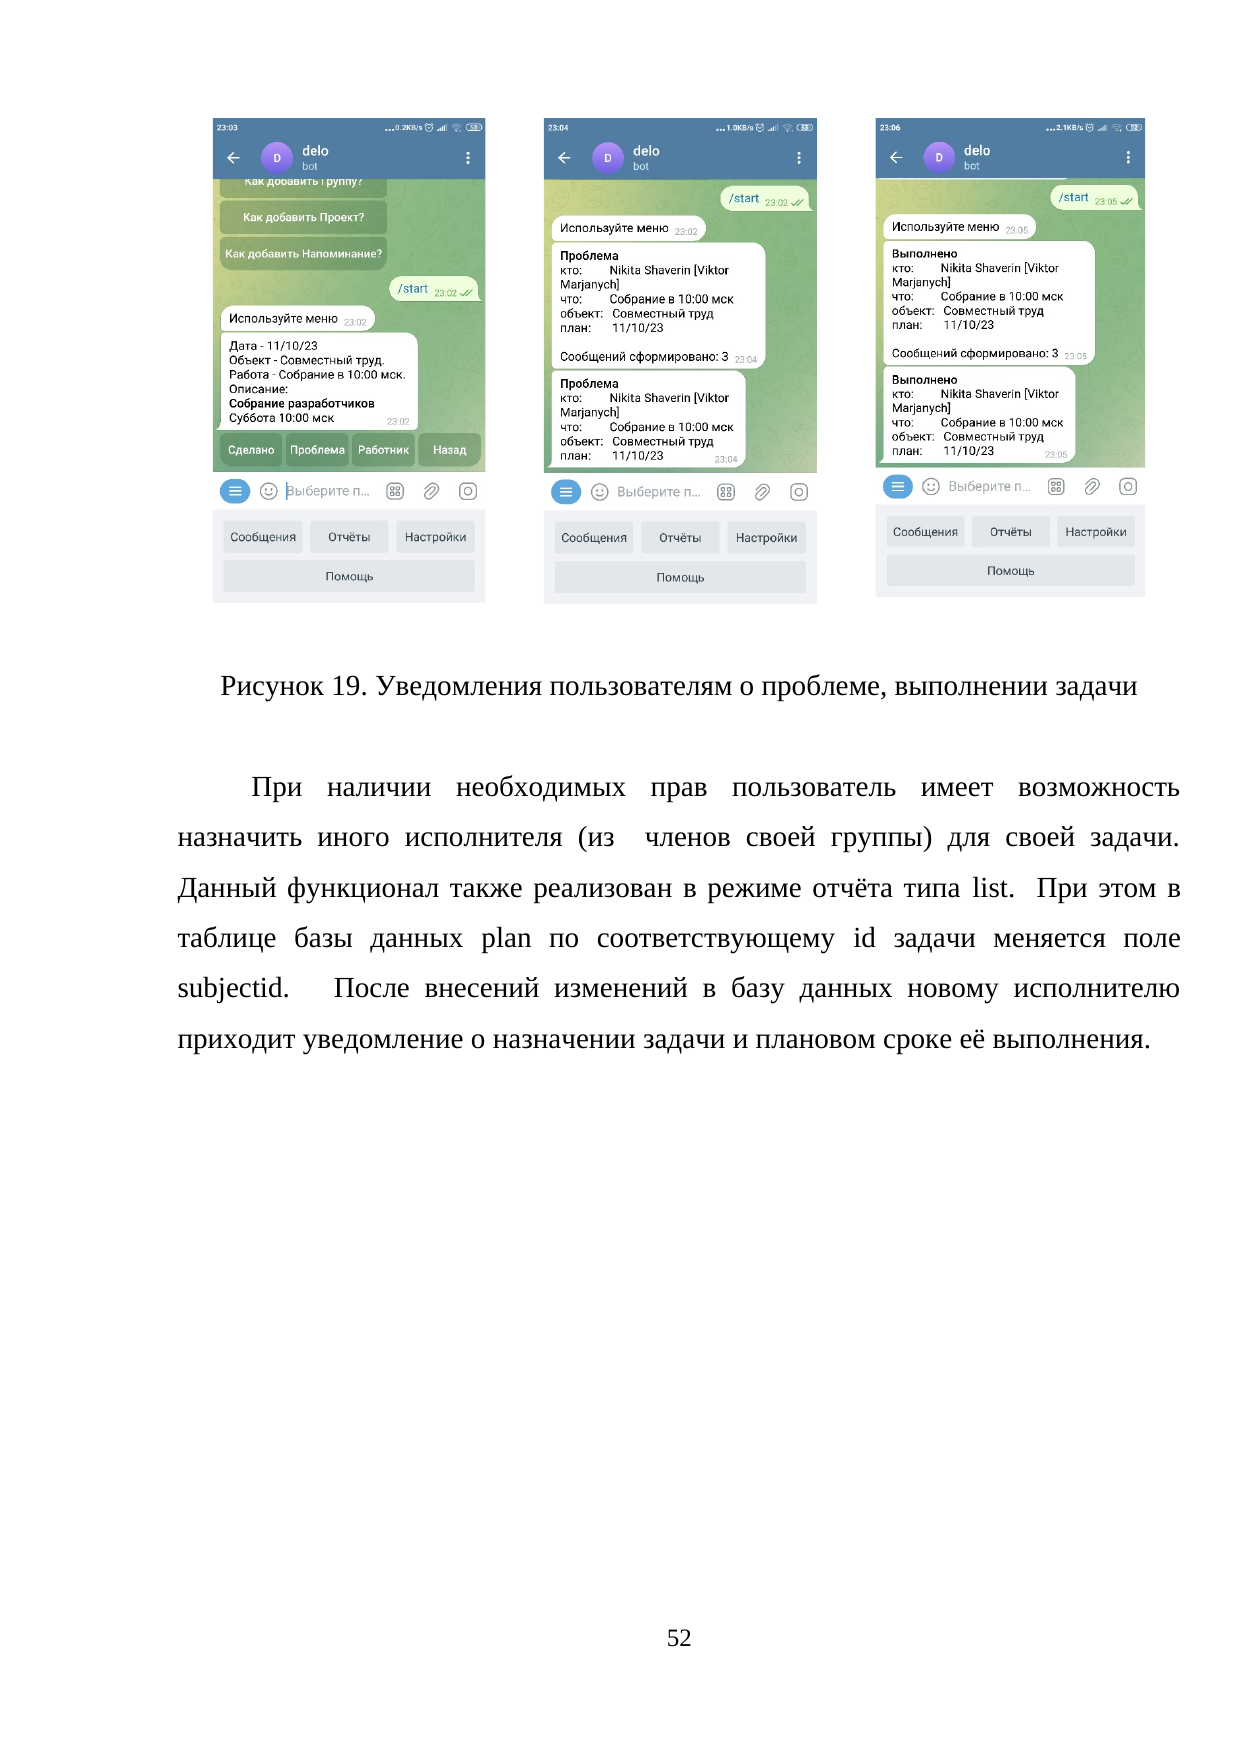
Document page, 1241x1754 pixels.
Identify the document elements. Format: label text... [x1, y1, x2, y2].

table_header [166, 118, 532, 618]
text При наличии необходимых прав пользователь имеет возможность назначить иного исполнителя (из членов своей группы) для своей задачи. Данный функционал также реализован в режиме отчёта типа list. При этом в таблице базы данных plan по соответствующему id задачи меняется поле subjectid. После внесений изменений в базу данных новому исполнителю приходит уведомление о назначении задачи и плановом сроке её выполнения. [177, 769, 1181, 1054]
picture [543, 118, 817, 604]
text Рисунок 19. Уведомления пользователям о проблеме, выполнении задачи [177, 668, 1181, 702]
picture [212, 118, 486, 603]
table_header [828, 118, 1192, 618]
picture [875, 118, 1146, 597]
table_header [533, 118, 828, 618]
